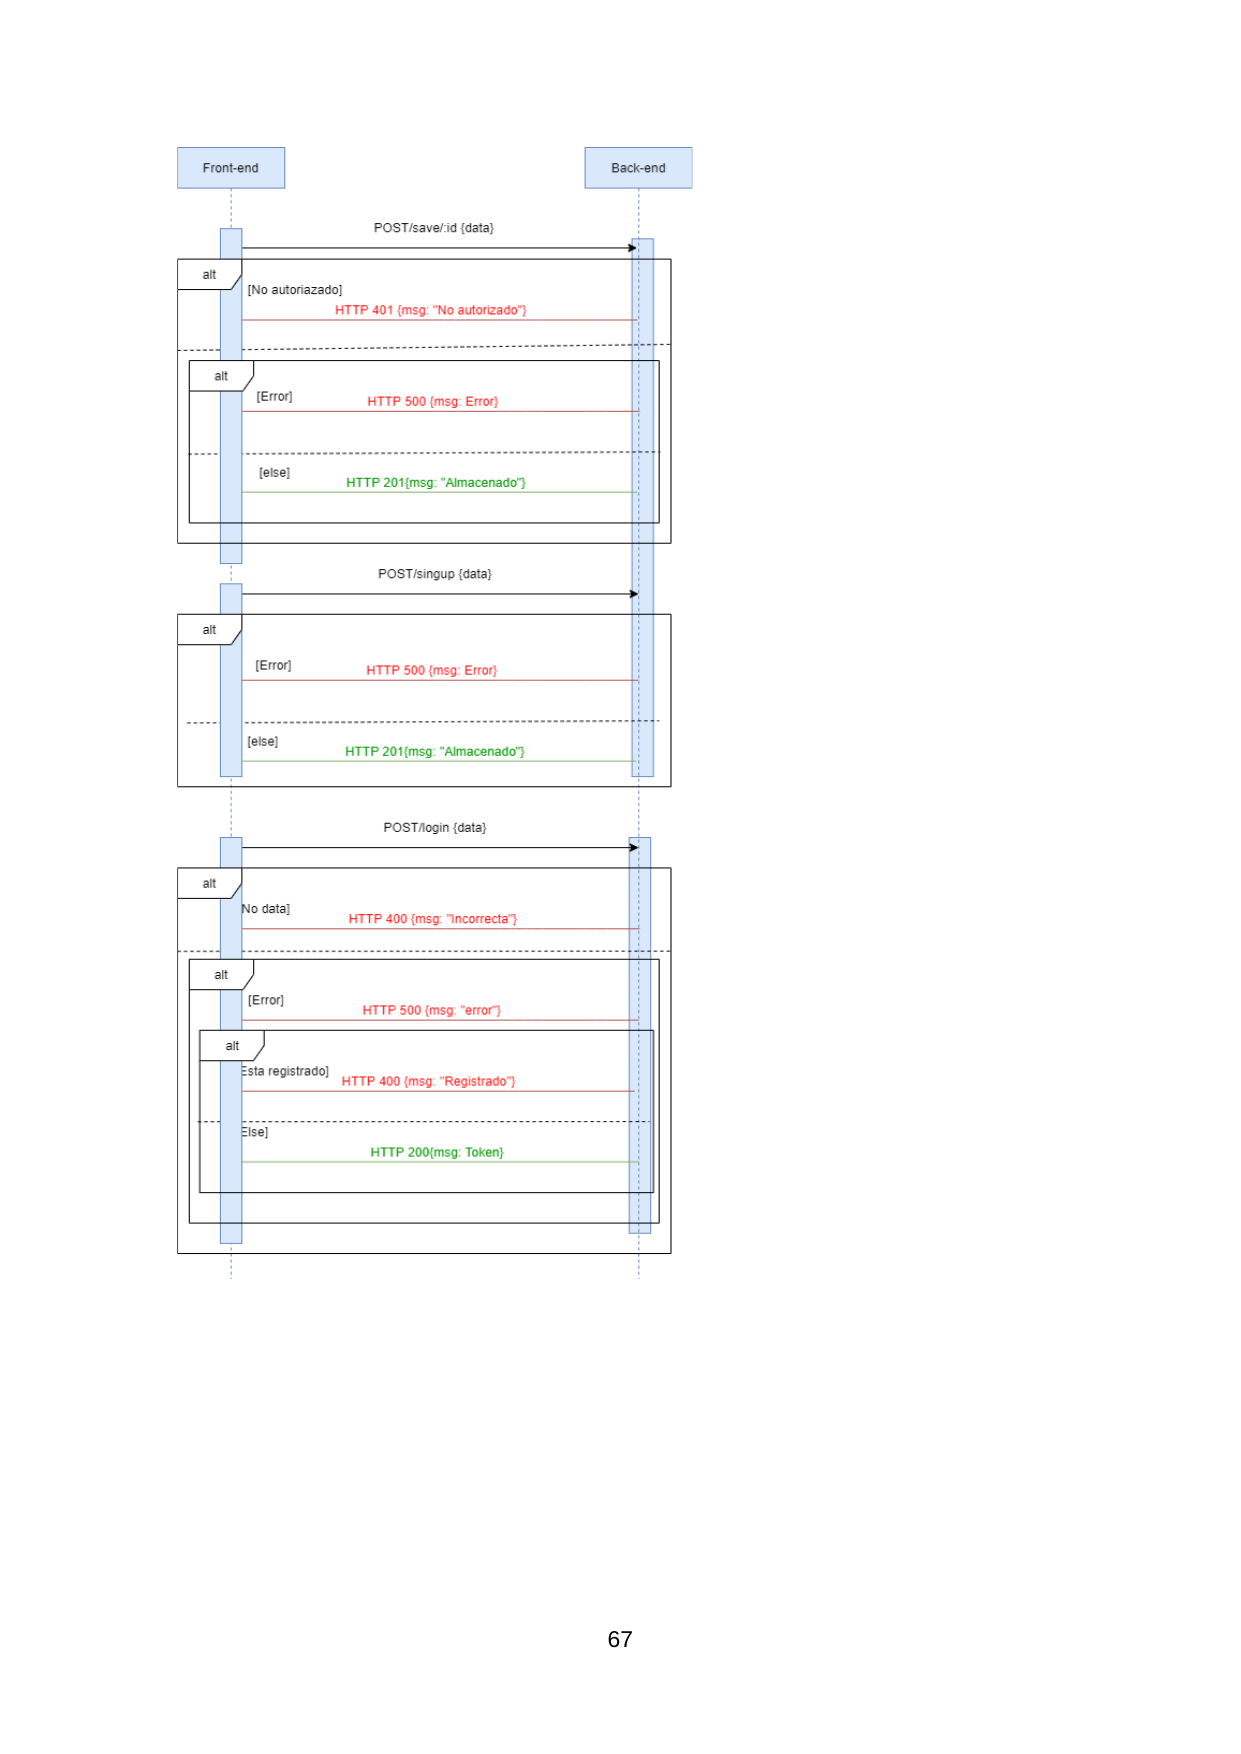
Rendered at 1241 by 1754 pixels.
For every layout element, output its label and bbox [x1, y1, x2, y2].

picture [177, 147, 693, 1279]
